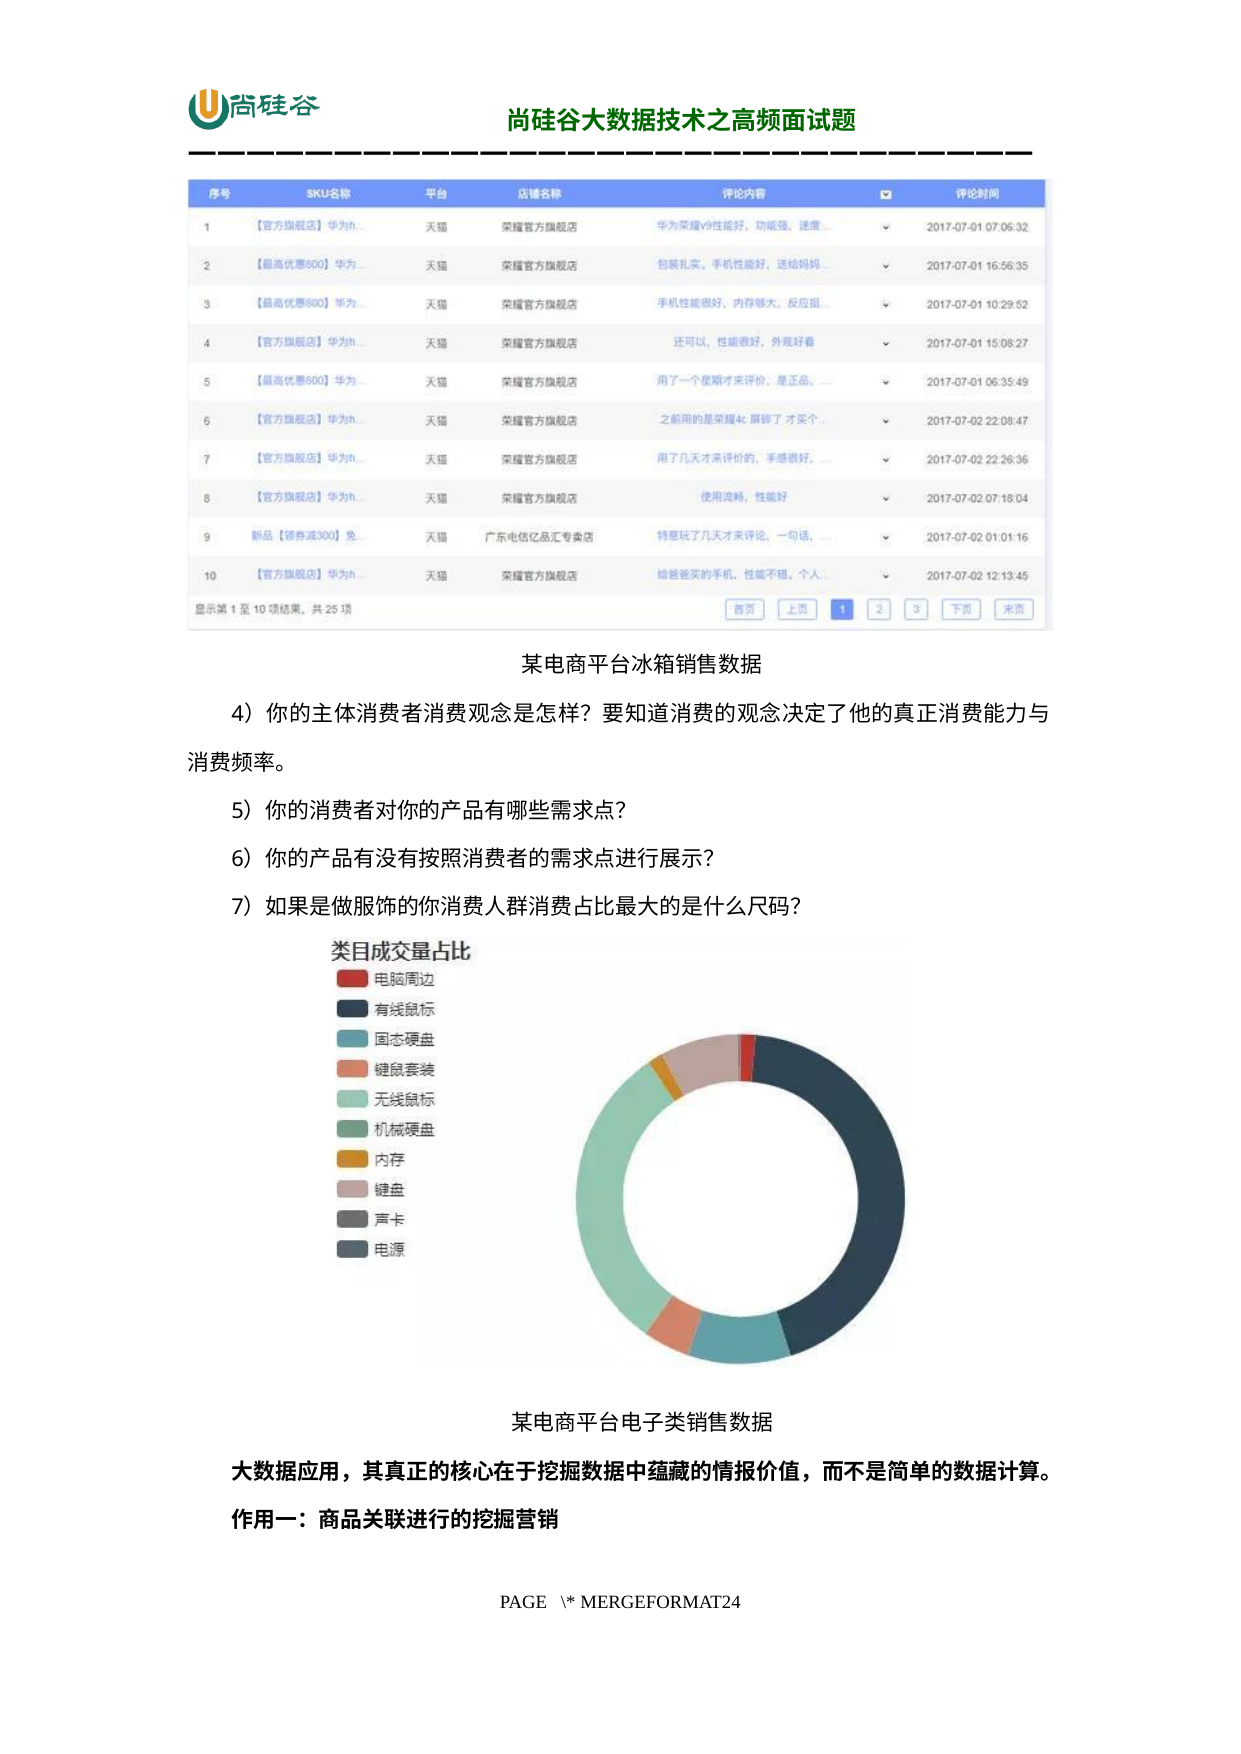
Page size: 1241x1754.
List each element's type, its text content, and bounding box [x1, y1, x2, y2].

text 4）你的主体消费者消费观念是怎样？要知道消费的观念决定了他的真正消费能力与消费频率。 [187, 695, 1053, 777]
text 5）你的消费者对你的产品有哪些需求点？ [187, 792, 1053, 825]
text 作用一：商品关联进行的挖掘营销 [187, 1502, 1053, 1534]
text 某电商平台冰箱销售数据 [187, 647, 1053, 679]
text 某电商平台电子类销售数据 [187, 1405, 1053, 1437]
text 大数据应用，其真正的核心在于挖掘数据中蕴藏的情报价值，而不是简单的数据计算。 [187, 1453, 1053, 1486]
text 6）你的产品有没有按照消费者的需求点进行展示？ [187, 841, 1053, 873]
text 7）如果是做服饰的你消费人群消费占比最大的是什么尺码？ [187, 889, 1053, 922]
